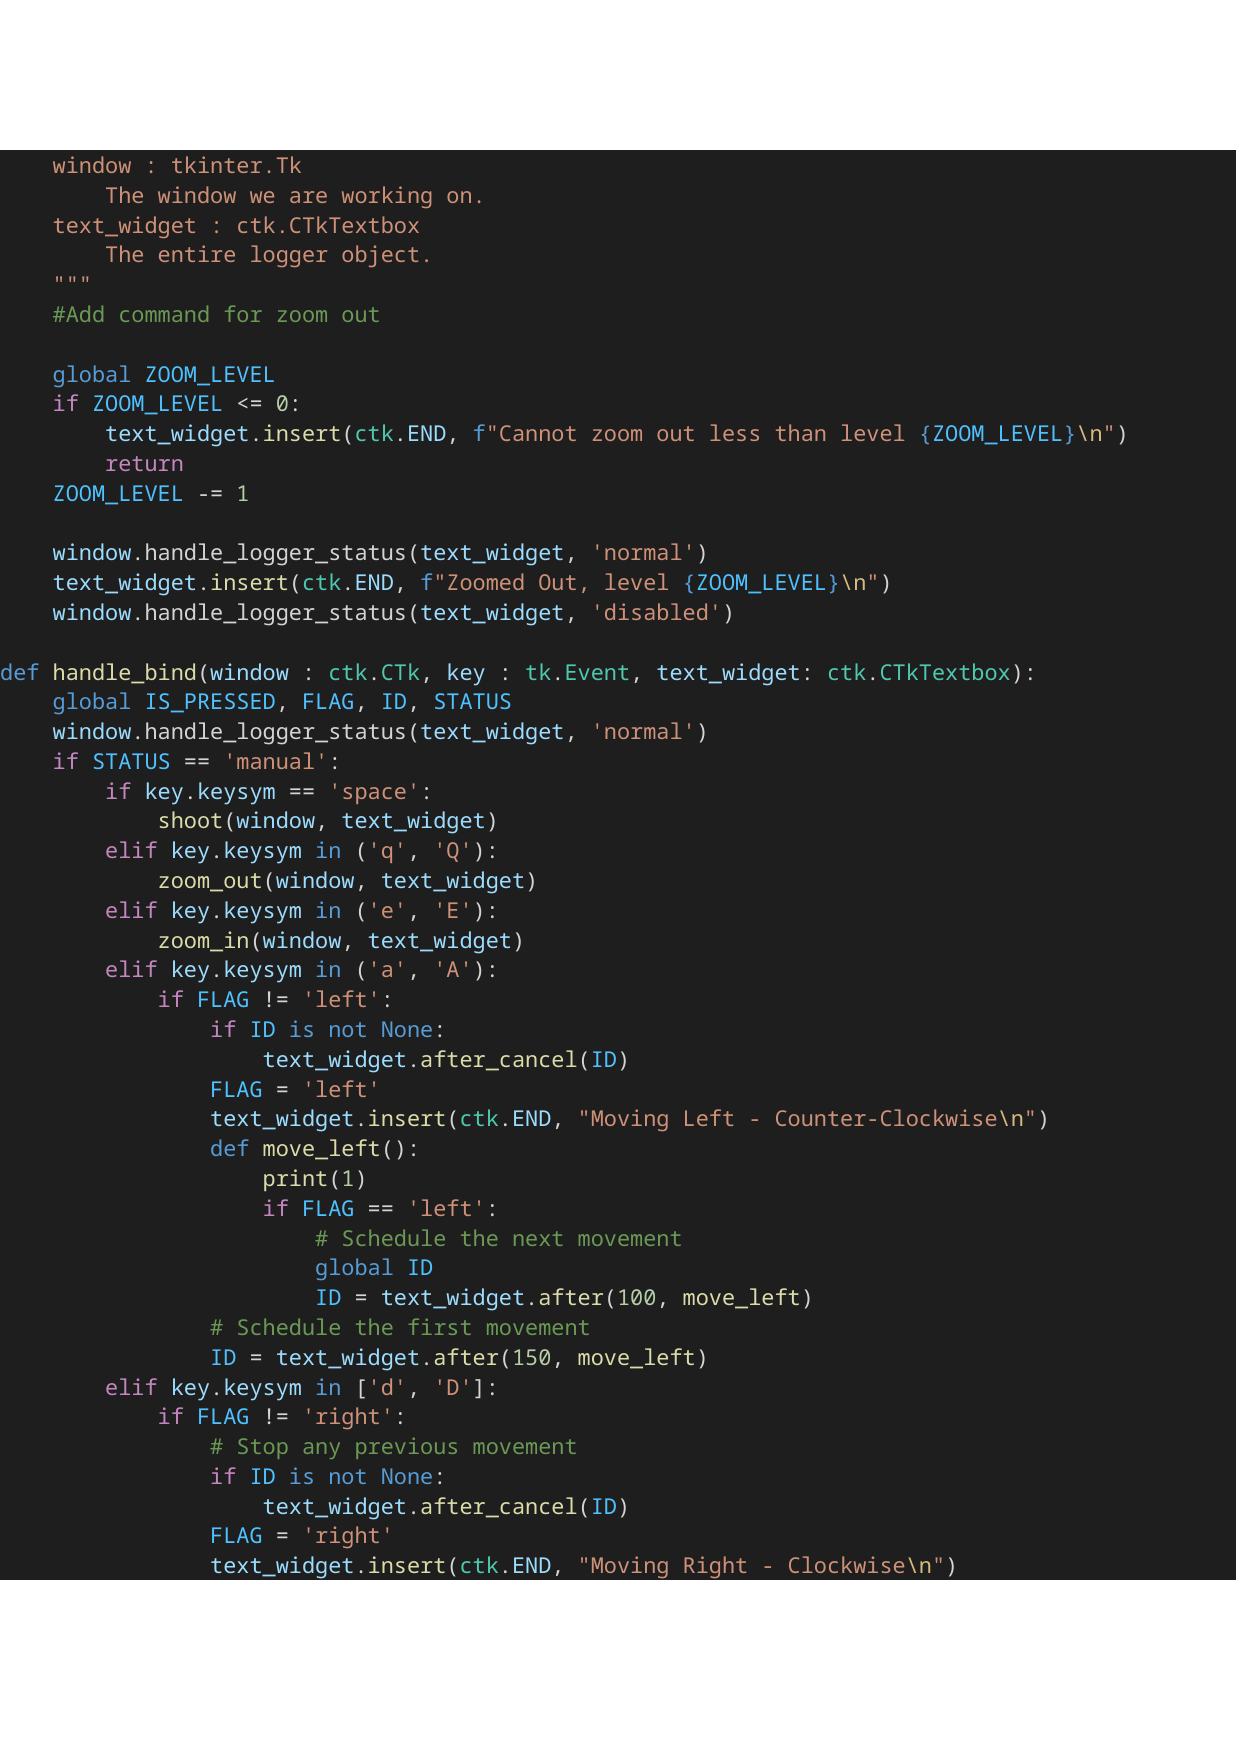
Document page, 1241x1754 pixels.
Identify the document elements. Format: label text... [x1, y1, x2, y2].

text #Add command for zoom out [0, 299, 1236, 329]
text elif key.keysym in ('a', 'A'): [0, 954, 1236, 984]
text # Stop any previous movement [0, 1431, 1236, 1461]
text # Schedule the next movement [0, 1222, 1236, 1252]
text # Schedule the first movement [0, 1312, 1236, 1342]
text if ID is not None: [0, 1461, 1236, 1491]
text window.handle_logger_status(text_widget, 'normal') [0, 716, 1236, 746]
text FLAG = 'right' [0, 1520, 1236, 1550]
text text_widget.after_cancel(ID) [0, 1491, 1236, 1520]
text shoot(window, text_widget) [0, 805, 1236, 835]
text if key.keysym == 'space': [0, 776, 1236, 805]
text window : tkinter.Tk [0, 150, 1236, 180]
text def handle_bind(window : ctk.CTk, key : tk.Event, text_widget: ctk.CTkTextbox): [0, 656, 1236, 686]
text if ZOOM_LEVEL <= 0: [0, 388, 1236, 418]
text elif key.keysym in ['d', 'D']: [0, 1371, 1236, 1401]
text text_widget : ctk.CTkTextbox [0, 209, 1236, 239]
text return [0, 448, 1236, 478]
text text_widget.after_cancel(ID) [0, 1044, 1236, 1073]
text text_widget.insert(ctk.END, f"Zoomed Out, level {ZOOM_LEVEL}\n") [0, 567, 1236, 597]
text if FLAG != 'left': [0, 984, 1236, 1014]
text zoom_in(window, text_widget) [0, 924, 1236, 954]
text ID = text_widget.after(150, move_left) [0, 1342, 1236, 1371]
text window.handle_logger_status(text_widget, 'disabled') [0, 597, 1236, 627]
text print(1) [0, 1163, 1236, 1193]
text text_widget.insert(ctk.END, "Moving Left - Counter-Clockwise\n") [0, 1103, 1236, 1133]
text text_widget.insert(ctk.END, f"Cannot zoom out less than level {ZOOM_LEVEL}\n") [0, 418, 1236, 448]
text global ID [0, 1252, 1236, 1282]
text ID = text_widget.after(100, move_left) [0, 1282, 1236, 1312]
text zoom_out(window, text_widget) [0, 865, 1236, 895]
text elif key.keysym in ('q', 'Q'): [0, 835, 1236, 865]
text def move_left(): [0, 1133, 1236, 1163]
text global IS_PRESSED, FLAG, ID, STATUS [0, 686, 1236, 716]
text elif key.keysym in ('e', 'E'): [0, 895, 1236, 924]
text FLAG = 'left' [0, 1073, 1236, 1103]
text The entire logger object. [0, 239, 1236, 269]
text global ZOOM_LEVEL [0, 358, 1236, 388]
text if ID is not None: [0, 1014, 1236, 1044]
text if FLAG != 'right': [0, 1401, 1236, 1431]
text if FLAG == 'left': [0, 1193, 1236, 1222]
text """ [0, 269, 1236, 299]
text text_widget.insert(ctk.END, "Moving Right - Clockwise\n") [0, 1550, 1236, 1580]
text The window we are working on. [0, 180, 1236, 209]
text if STATUS == 'manual': [0, 746, 1236, 776]
text ZOOM_LEVEL -= 1 [0, 478, 1236, 507]
text window.handle_logger_status(text_widget, 'normal') [0, 537, 1236, 567]
